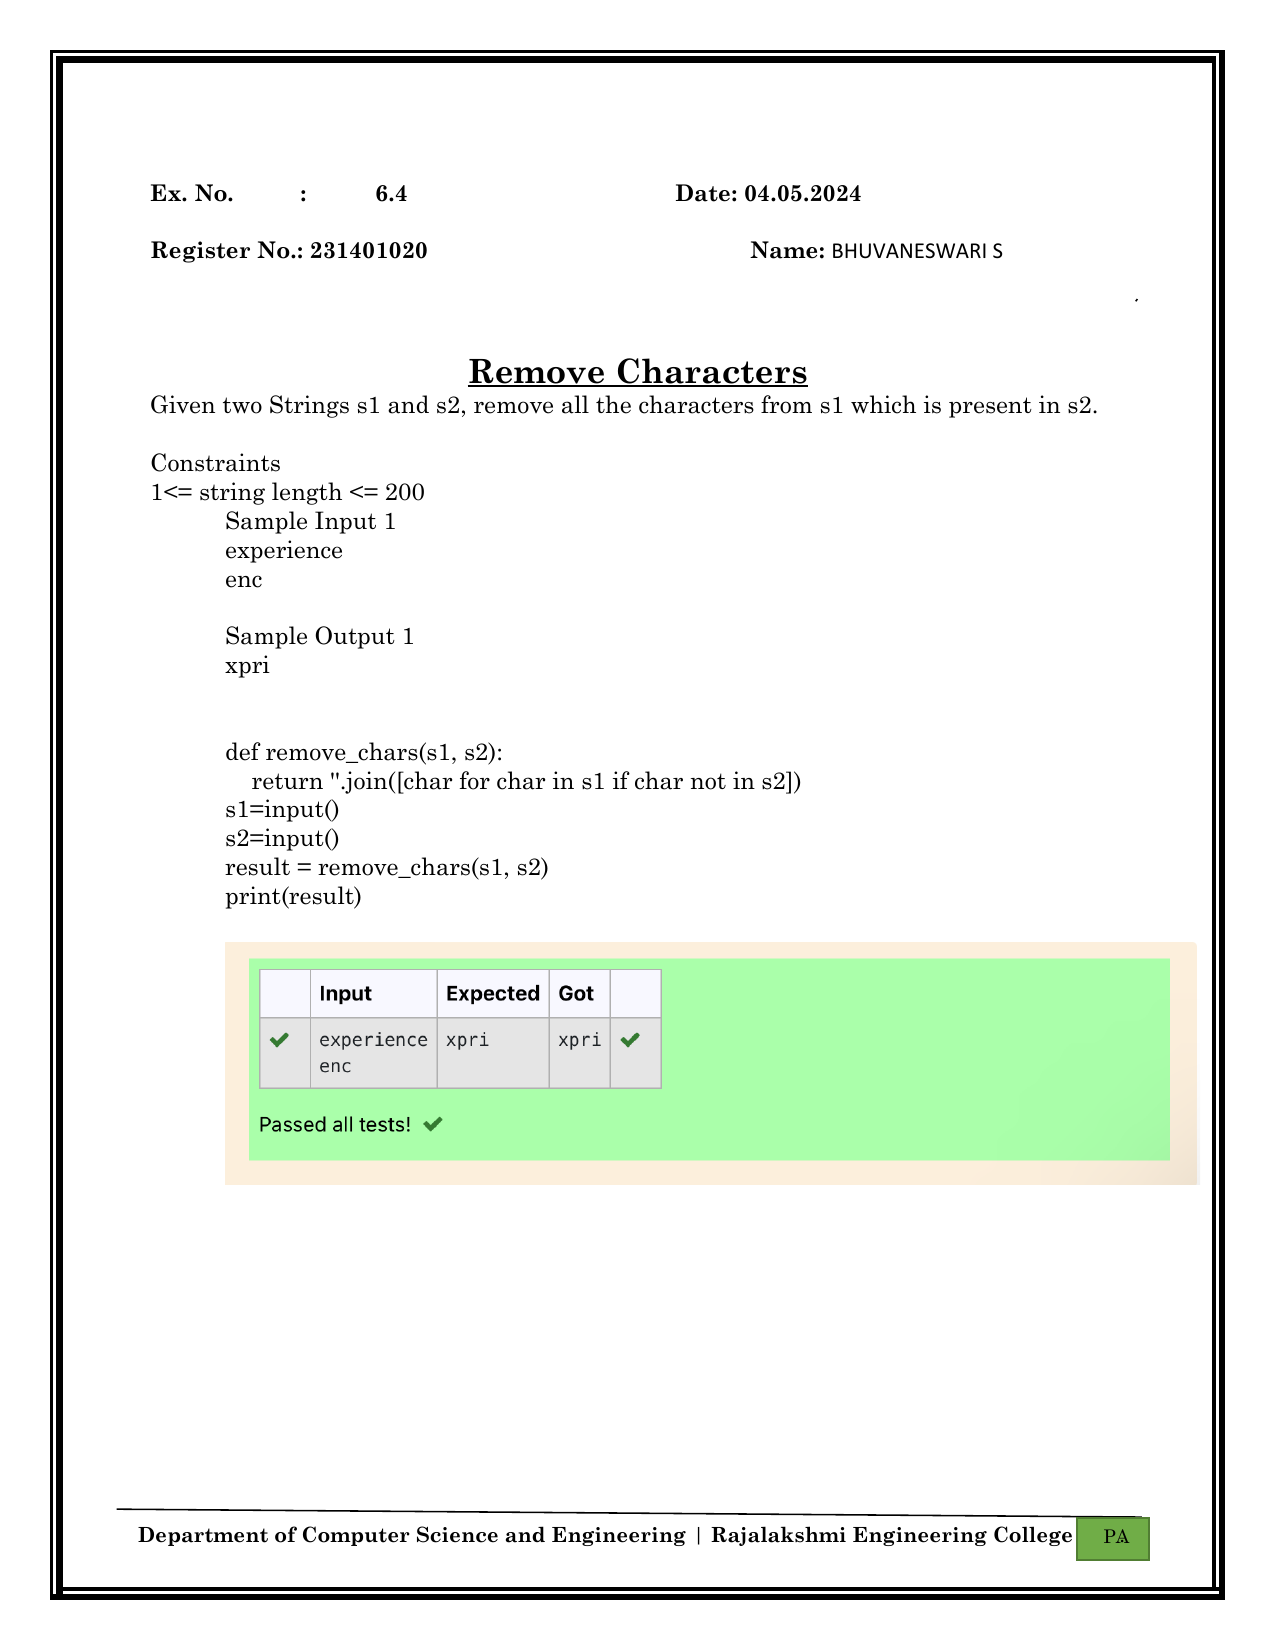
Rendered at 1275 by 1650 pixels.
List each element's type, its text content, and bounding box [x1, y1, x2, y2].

text Ex. No. : 6.4 Date: 04.05.2024 [150, 179, 1125, 207]
text print(result) [225, 881, 1125, 910]
text def remove_chars(s1, s2): [225, 737, 1125, 765]
text enc [225, 563, 1125, 592]
picture [225, 938, 1200, 1185]
text Sample Input 1 [225, 506, 1125, 534]
text experience [225, 534, 1125, 563]
text s1=input() [225, 794, 1125, 823]
text Register No.: 231401020 Name: BHUVANESWARI S [150, 236, 1125, 264]
text Given two Strings s1 and s2, remove all the characters from s1 which is present in s2. [150, 390, 1125, 419]
text s2=input() [225, 823, 1125, 852]
text Constraints [150, 448, 1125, 477]
text result = remove_chars(s1, s2) [225, 852, 1125, 881]
text Sample Output 1 [225, 621, 1125, 650]
text xpri [225, 650, 1125, 679]
text Remove Characters [150, 350, 1125, 390]
text 1<= string length <= 200 [150, 477, 1125, 506]
text return ''.join([char for char in s1 if char not in s2]) [225, 765, 1125, 794]
